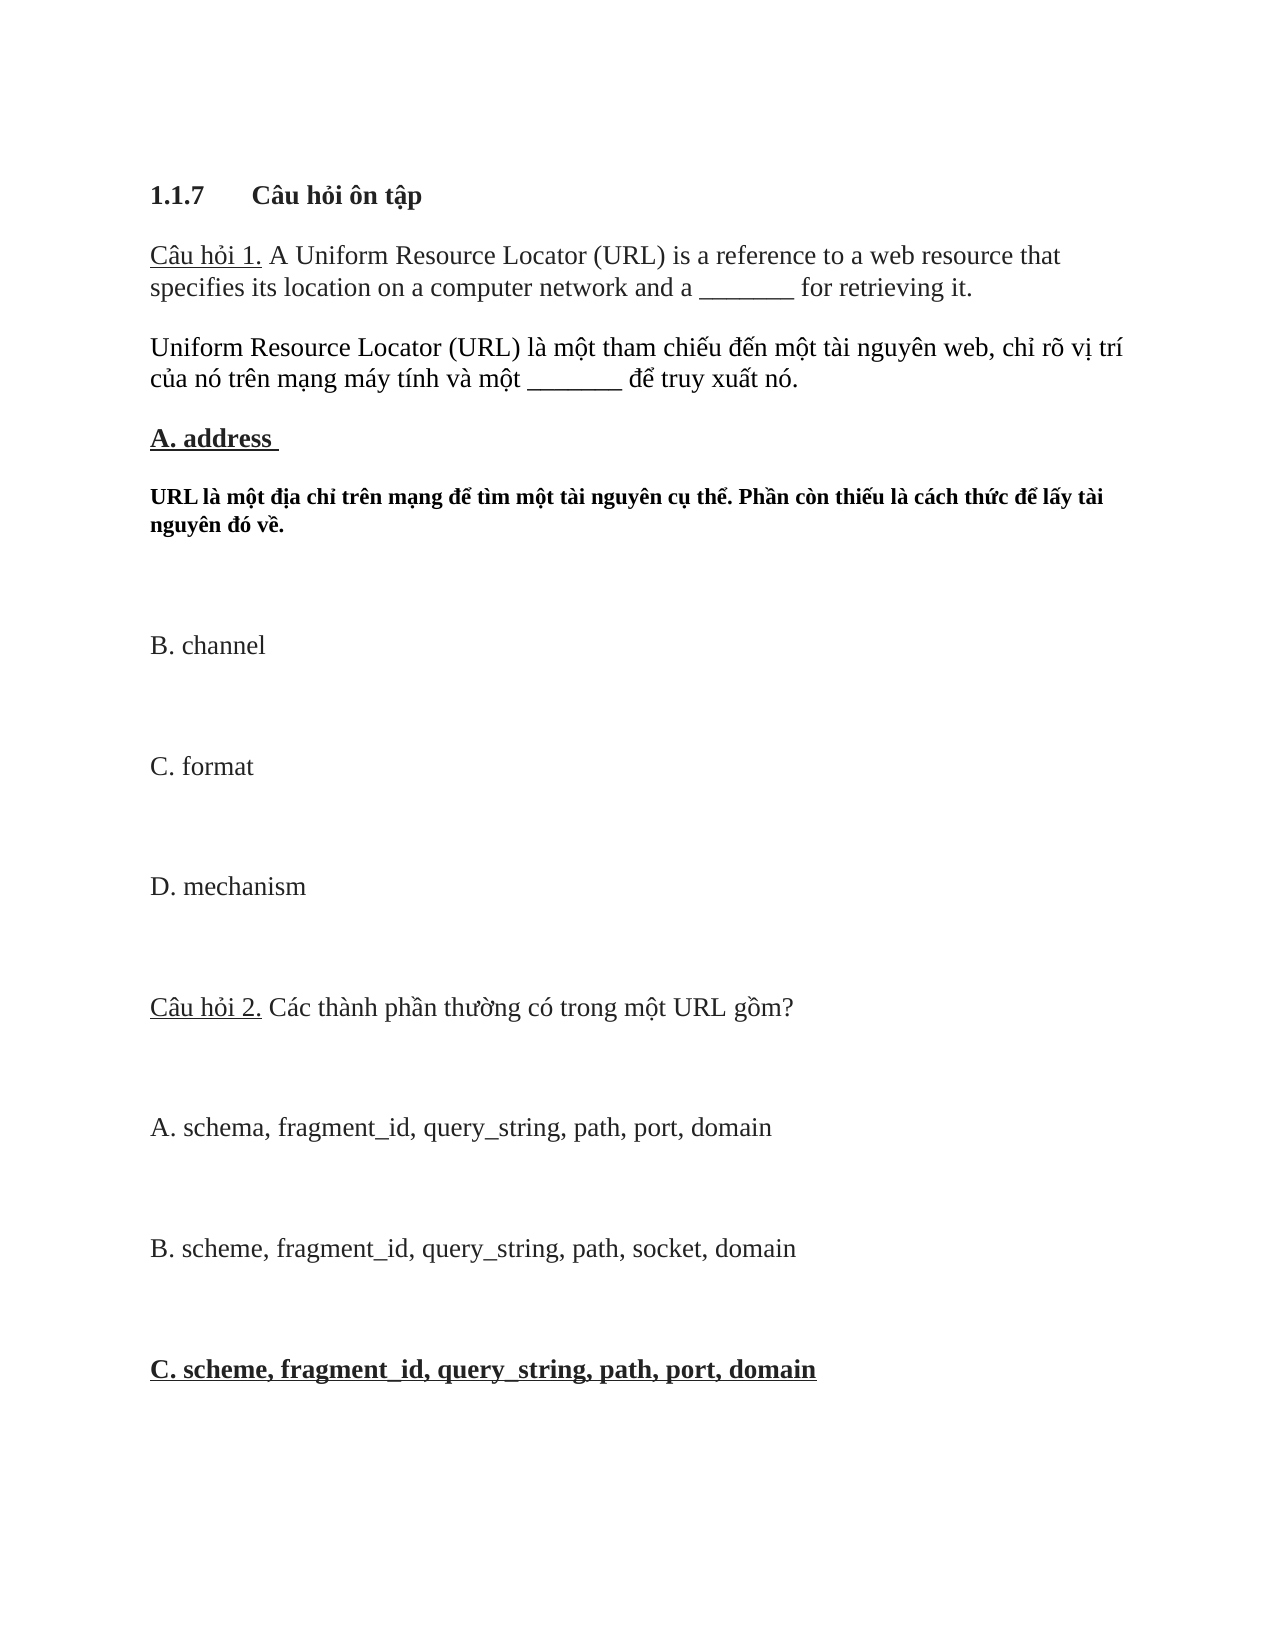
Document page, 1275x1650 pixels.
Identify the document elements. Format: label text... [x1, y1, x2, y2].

text Uniform Resource Locator (URL) là một tham chiếu đến một tài nguyên web, chỉ rõ vị trí của nó trên mạng máy tính và một _______ để truy xuất nó. [150, 331, 1125, 393]
text 1.1.7 Câu hỏi ôn tập [150, 179, 1125, 210]
text Câu hỏi 2. Các thành phần thường có trong một URL gồm? [150, 991, 1125, 1022]
text C. format [150, 750, 1125, 781]
text B. scheme, fragment_id, query_string, path, socket, domain [150, 1232, 1125, 1263]
text D. mechanism [150, 870, 1125, 901]
text A. address [150, 422, 1125, 453]
text B. channel [150, 629, 1125, 660]
text A. schema, fragment_id, query_string, path, port, domain [150, 1112, 1125, 1143]
text Câu hỏi 1. A Uniform Resource Locator (URL) is a reference to a web resource that specifies its location on a computer network and a _______ for retrieving it. [150, 239, 1125, 302]
text C. scheme, fragment_id, query_string, path, port, domain [150, 1353, 1125, 1384]
text URL là một địa chỉ trên mạng để tìm một tài nguyên cụ thể. Phần còn thiếu là cách thức để lấy tài nguyên đó về. [150, 483, 1125, 537]
